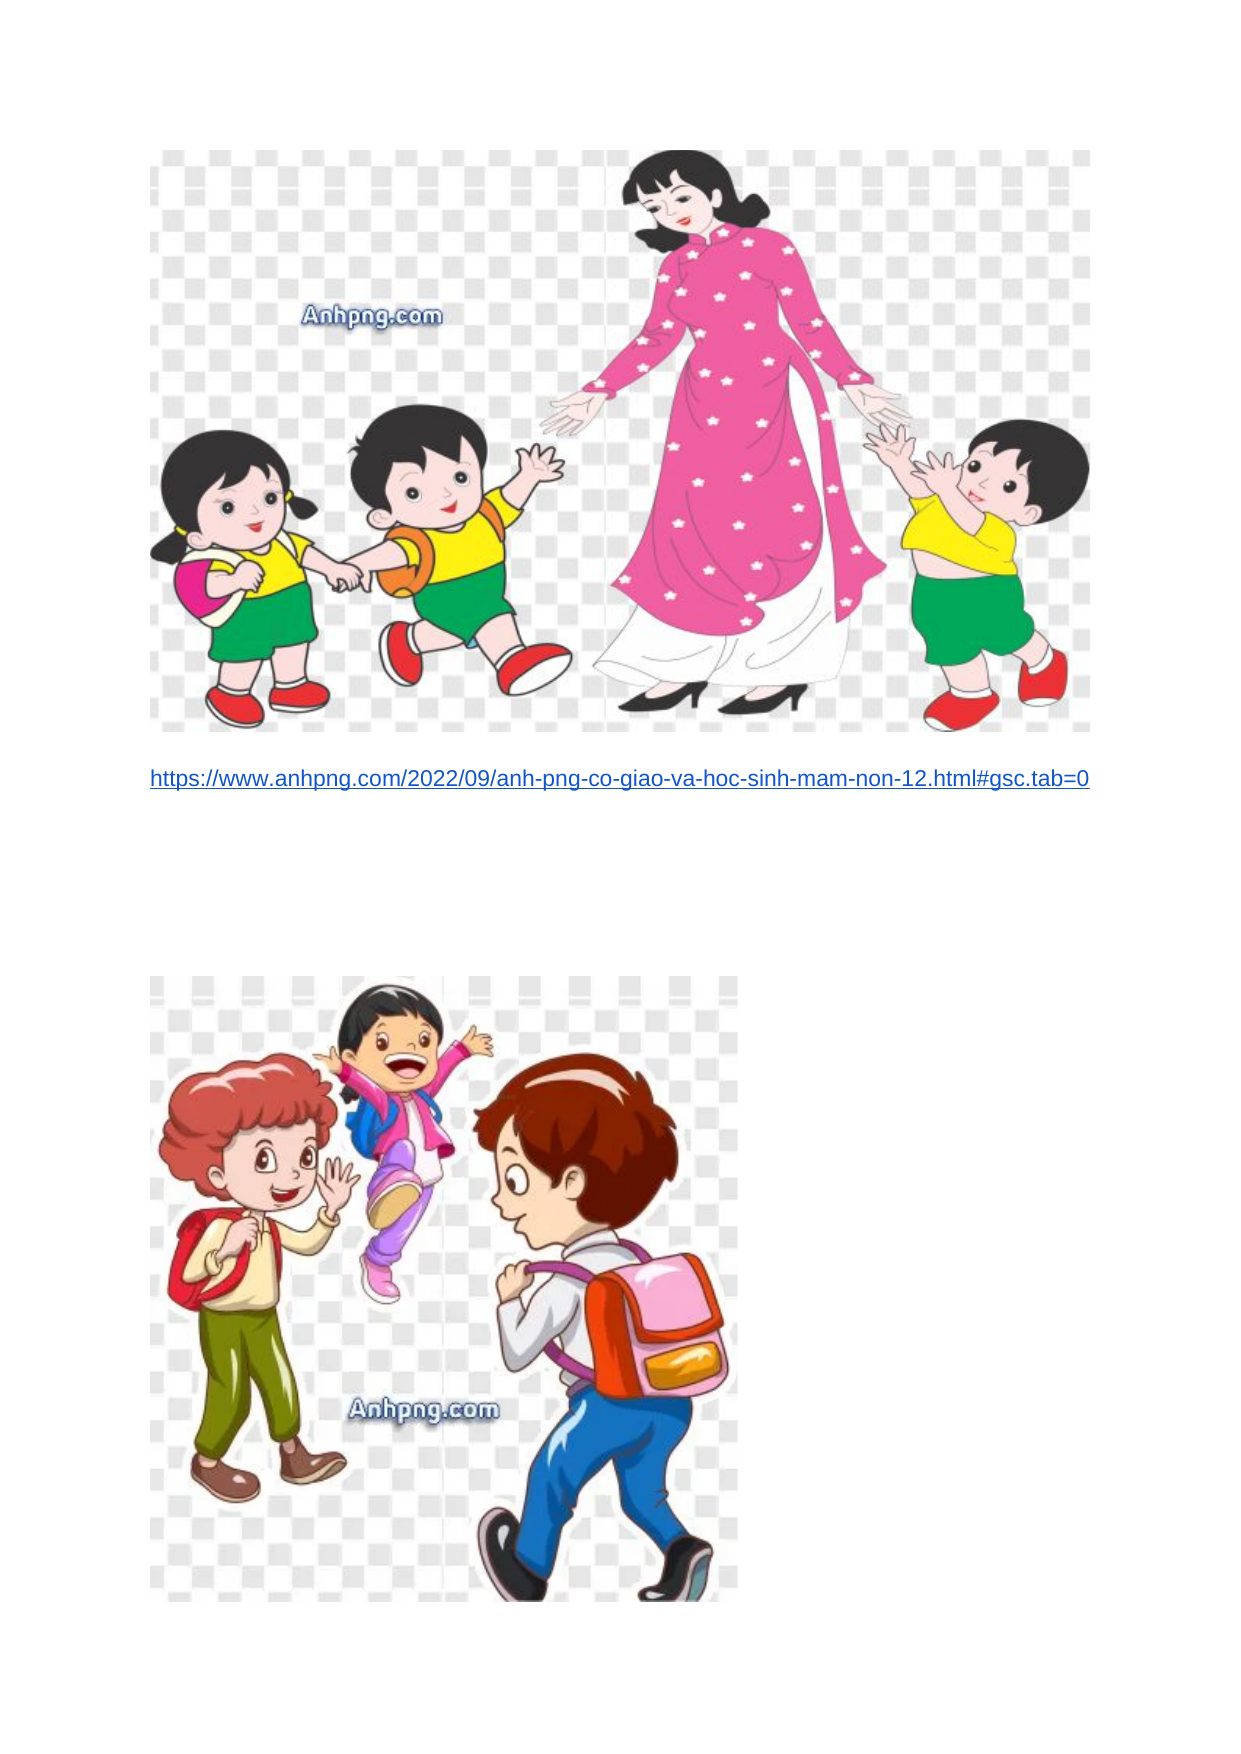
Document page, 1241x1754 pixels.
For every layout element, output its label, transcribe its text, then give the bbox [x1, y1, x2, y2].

picture [150, 150, 1091, 732]
text https://www.anhpng.com/2022/09/anh-png-co-giao-va-hoc-sinh-mam-non-12.html#gsc.tab=0 [150, 765, 1090, 788]
picture [150, 976, 738, 1602]
